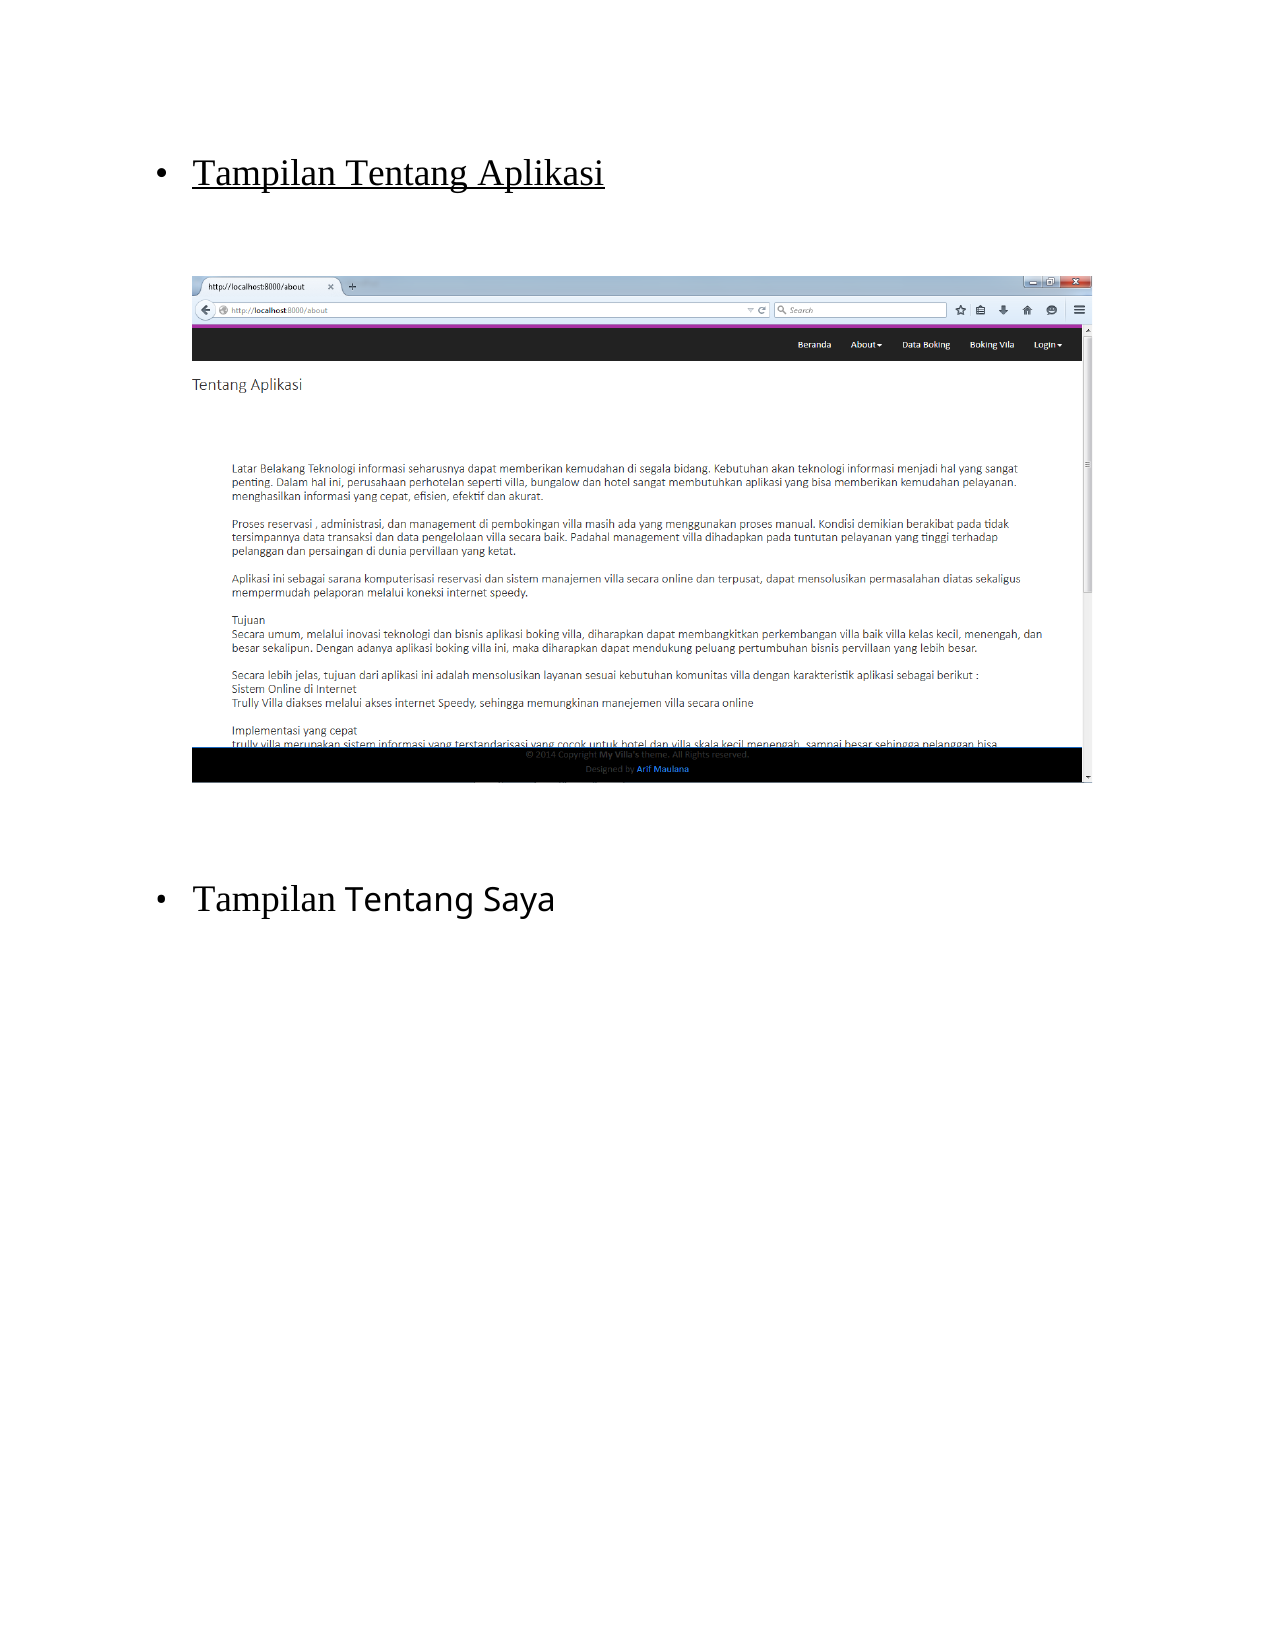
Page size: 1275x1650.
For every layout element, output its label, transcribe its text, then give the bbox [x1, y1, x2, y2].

picture [192, 276, 1093, 783]
list Tampilan Tentang Saya [155, 876, 1125, 921]
list Tampilan Tentang Aplikasi [155, 150, 1125, 193]
